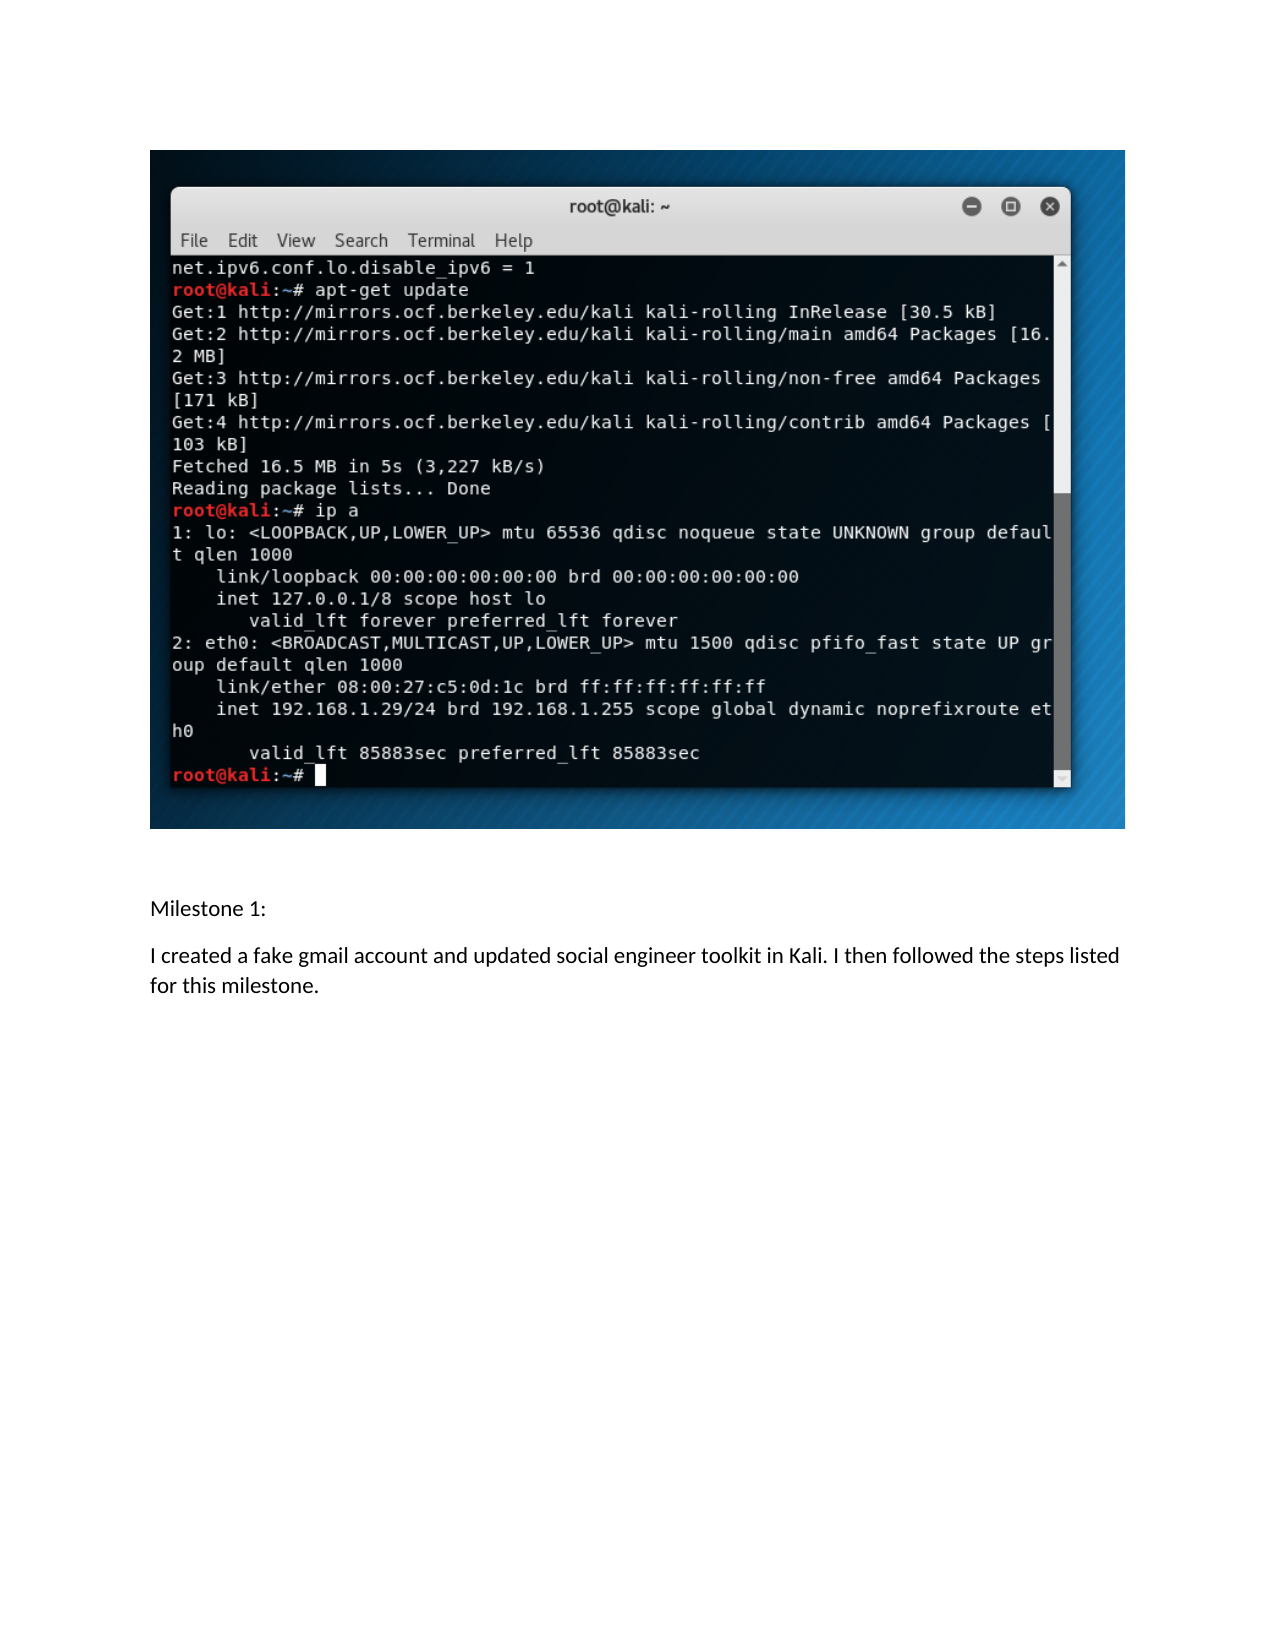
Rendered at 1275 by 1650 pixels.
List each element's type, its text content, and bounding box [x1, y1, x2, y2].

text Milestone 1: [150, 894, 1125, 922]
text I created a fake gmail account and updated social engineer toolkit in Kali. I then followed the steps listed for this milestone. [150, 941, 1125, 999]
picture [150, 150, 1125, 829]
